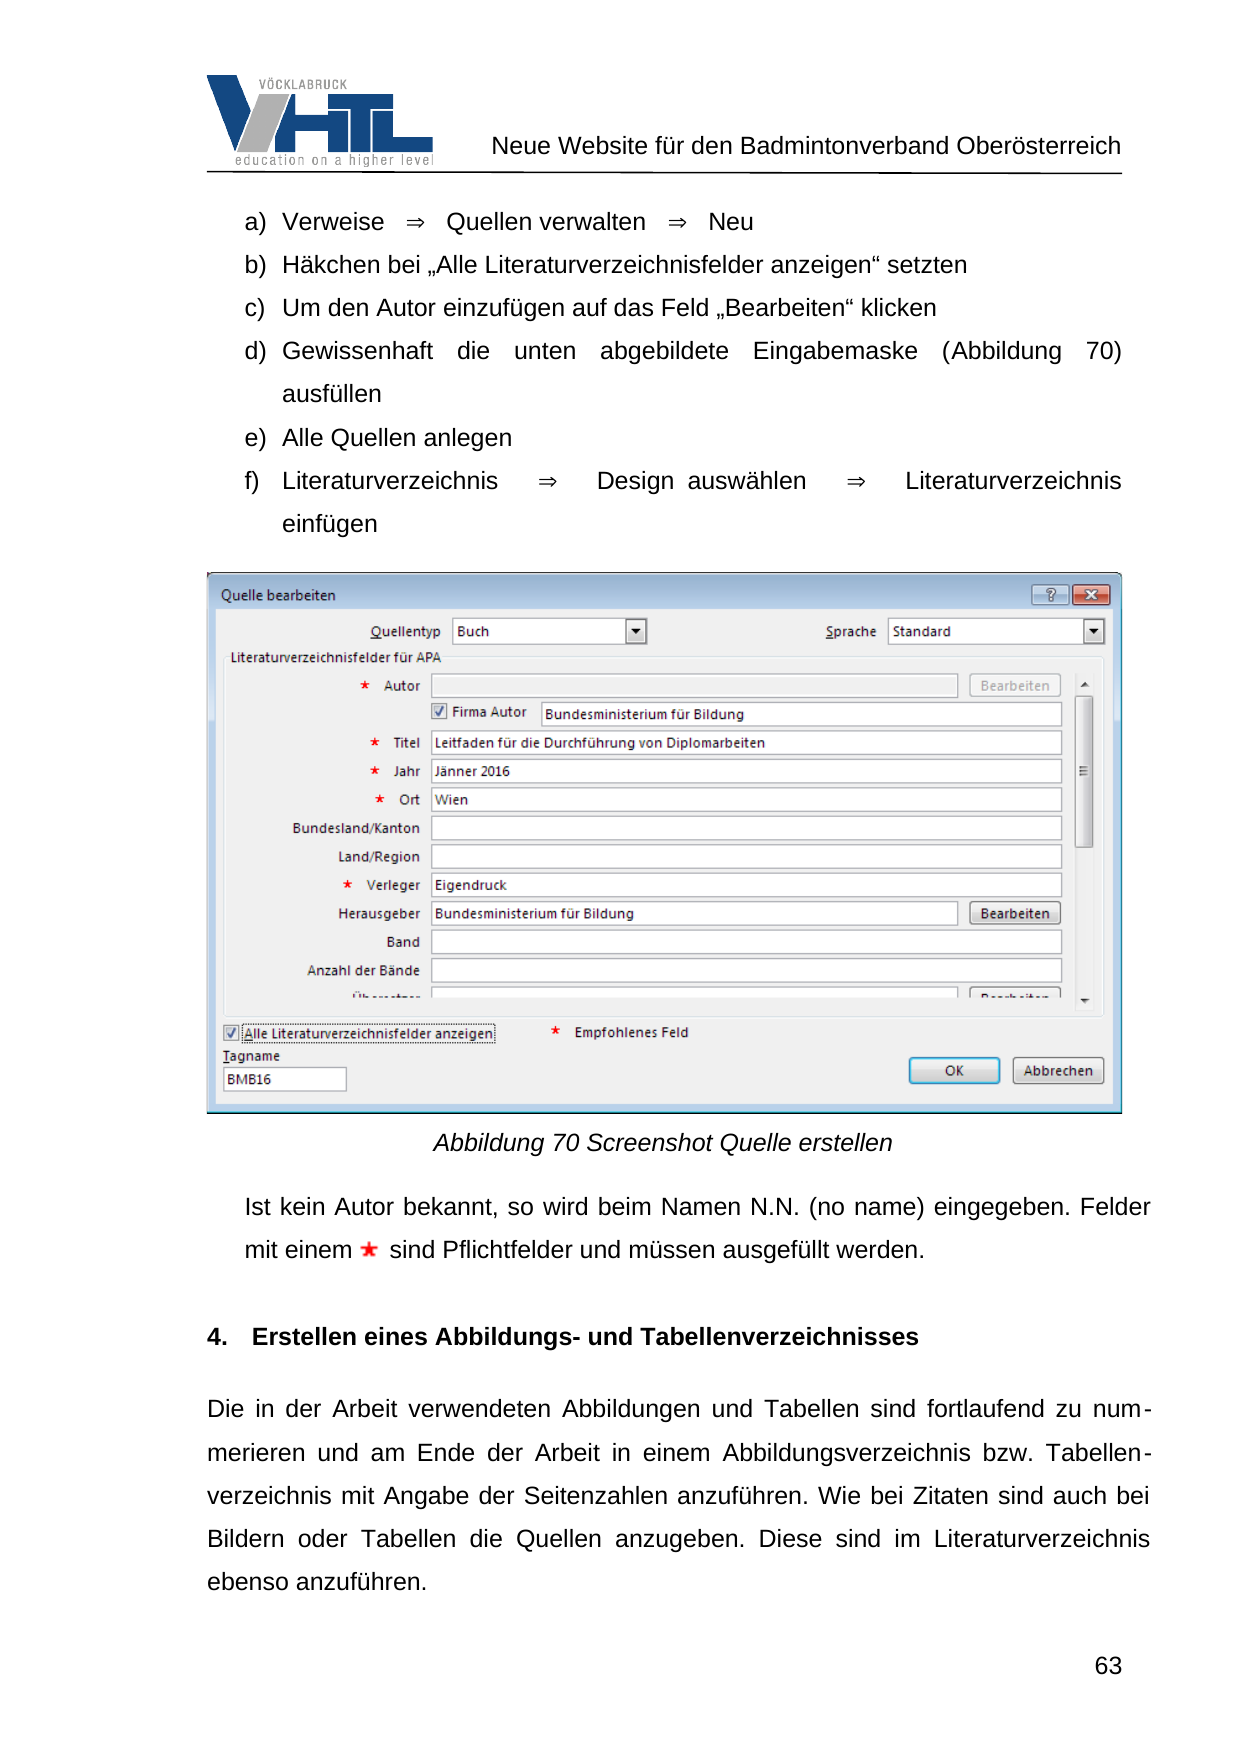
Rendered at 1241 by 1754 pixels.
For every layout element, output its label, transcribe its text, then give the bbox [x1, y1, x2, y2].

picture [206, 572, 1123, 1114]
text Ist kein Autor bekannt, so wird beim Namen N.N. (no name) eingegeben. Felder mit einem sind Pflichtfelder und müssen ausgefüllt werden. [244, 1192, 1152, 1264]
picture [206, 75, 433, 167]
text Die in der Arbeit verwendeten Abbildungen und Tabellen sind fortlaufend zu nummerieren und am Ende der Arbeit in einem Abbildungsverzeichnis bzw. Tabellenverzeichnis mit Angabe der Seitenzahlen anzuführen. Wie bei Zitaten sind auch bei Bildern oder Tabellen die Quellen anzugeben. Diese sind im Literaturverzeichnis ebenso anzuführen. [207, 1394, 1152, 1596]
list Literaturverzeichnis Design auswählen Literaturverzeichnis einfügen [244, 466, 1122, 538]
list Um den Autor einzufügen auf das Feld „Bearbeiten“ klicken [244, 293, 1122, 322]
subtitle Erstellen eines Abbildungs- und Tabellenverzeichnisses [207, 1322, 1122, 1351]
list Häkchen bei „Alle Literaturverzeichnisfelder anzeigen“ setzten [244, 250, 1122, 279]
list Verweise Quellen verwalten Neu [244, 207, 1122, 236]
list Gewissenhaft die unten abgebildete Eingabemaske (Abbildung 2) ausfüllen [244, 336, 1122, 408]
text Abbildung 70 Screenshot Quelle erstellen [207, 1128, 1122, 1157]
picture [359, 1240, 383, 1259]
list Alle Quellen anlegen [244, 422, 1122, 451]
